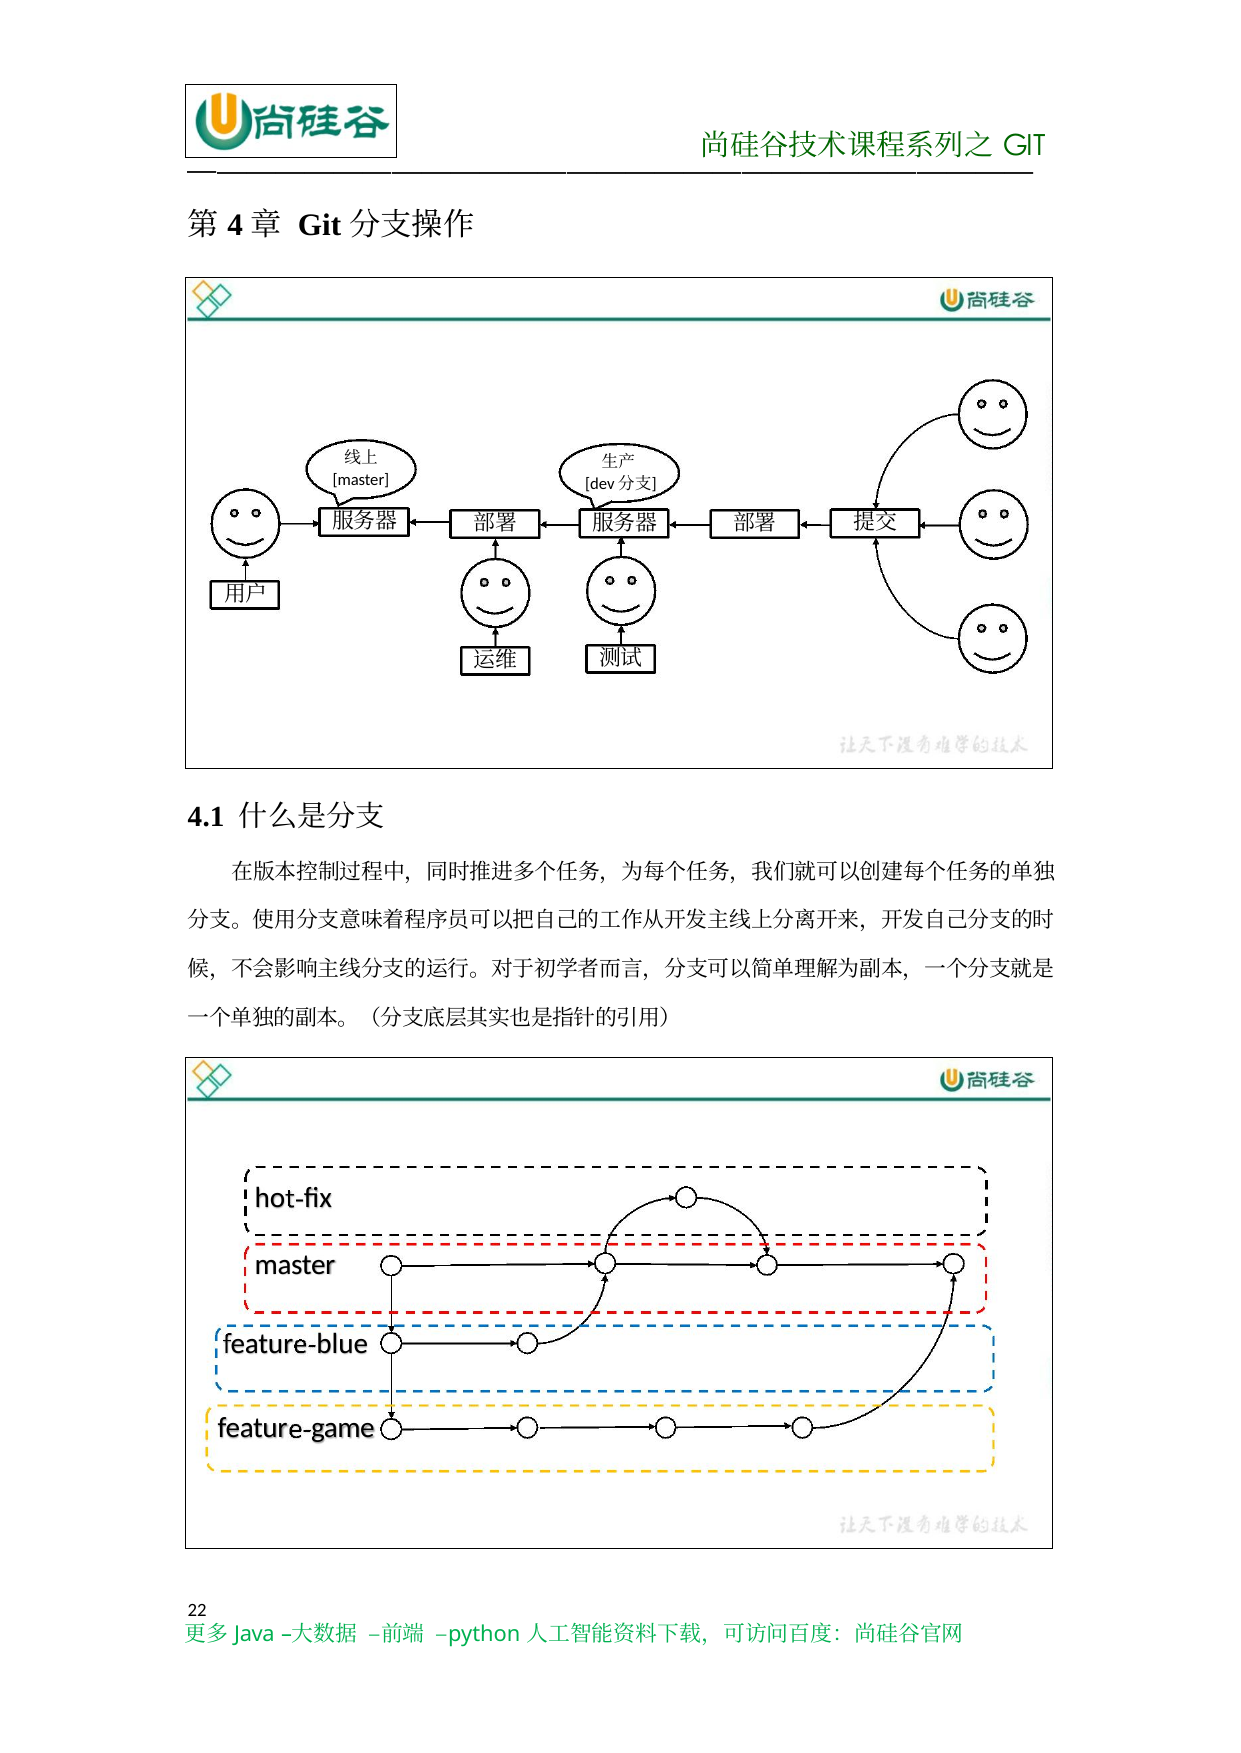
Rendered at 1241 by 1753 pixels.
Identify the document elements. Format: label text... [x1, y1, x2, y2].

text 生产 [601, 454, 678, 471]
text 部署 [733, 514, 801, 535]
text 4 [187, 800, 202, 832]
text featur game [217, 1410, 401, 1445]
picture [186, 85, 396, 157]
text 服务器 [332, 511, 422, 533]
text 服务器 [592, 513, 681, 534]
text dev分支] [615, 473, 678, 493]
text eatur blue [230, 1325, 393, 1360]
text 一个单独的副本。（分支底层其实也是指针的引用） [187, 1008, 1092, 1030]
text 候，不会影响主线分支的运行。对于初学者而言，分支可以简单理解为副本，一个分支就是 [187, 959, 1092, 981]
text [ [585, 473, 615, 493]
text 第 4 章 Git 分支操作 [187, 207, 499, 242]
picture [186, 1058, 1052, 1548]
text ———————————————————————————— [242, 162, 1070, 187]
text 尚硅谷技术课程系列之 GIT [701, 130, 1070, 162]
text 22 [187, 1598, 231, 1620]
text 线上 [344, 451, 415, 467]
text 在版本控制过程中，同时推进多个任务，为每个任务，我们就可以创建每个任务的单独 [231, 862, 1092, 883]
text 运维 [473, 650, 542, 672]
text — [187, 156, 242, 187]
picture [186, 278, 1052, 768]
text 部署 [473, 513, 542, 535]
text 更多 Java –大数据 –前端 –python 人工智能资料下载，可访问百度：尚硅谷官网 [184, 1620, 1007, 1647]
text [ [332, 469, 362, 489]
text master [254, 1246, 361, 1281]
text master] [362, 469, 415, 489]
text .1 什么是分支 [202, 800, 410, 832]
text 分支。使用分支意味着程序员可以把自己的工作从开发主线上分离开来，开发自己分支的时 [187, 910, 1092, 932]
text ho fix [254, 1180, 361, 1215]
text 用户 [224, 584, 292, 606]
text 测试 [599, 648, 667, 669]
text 提交 [853, 513, 921, 534]
